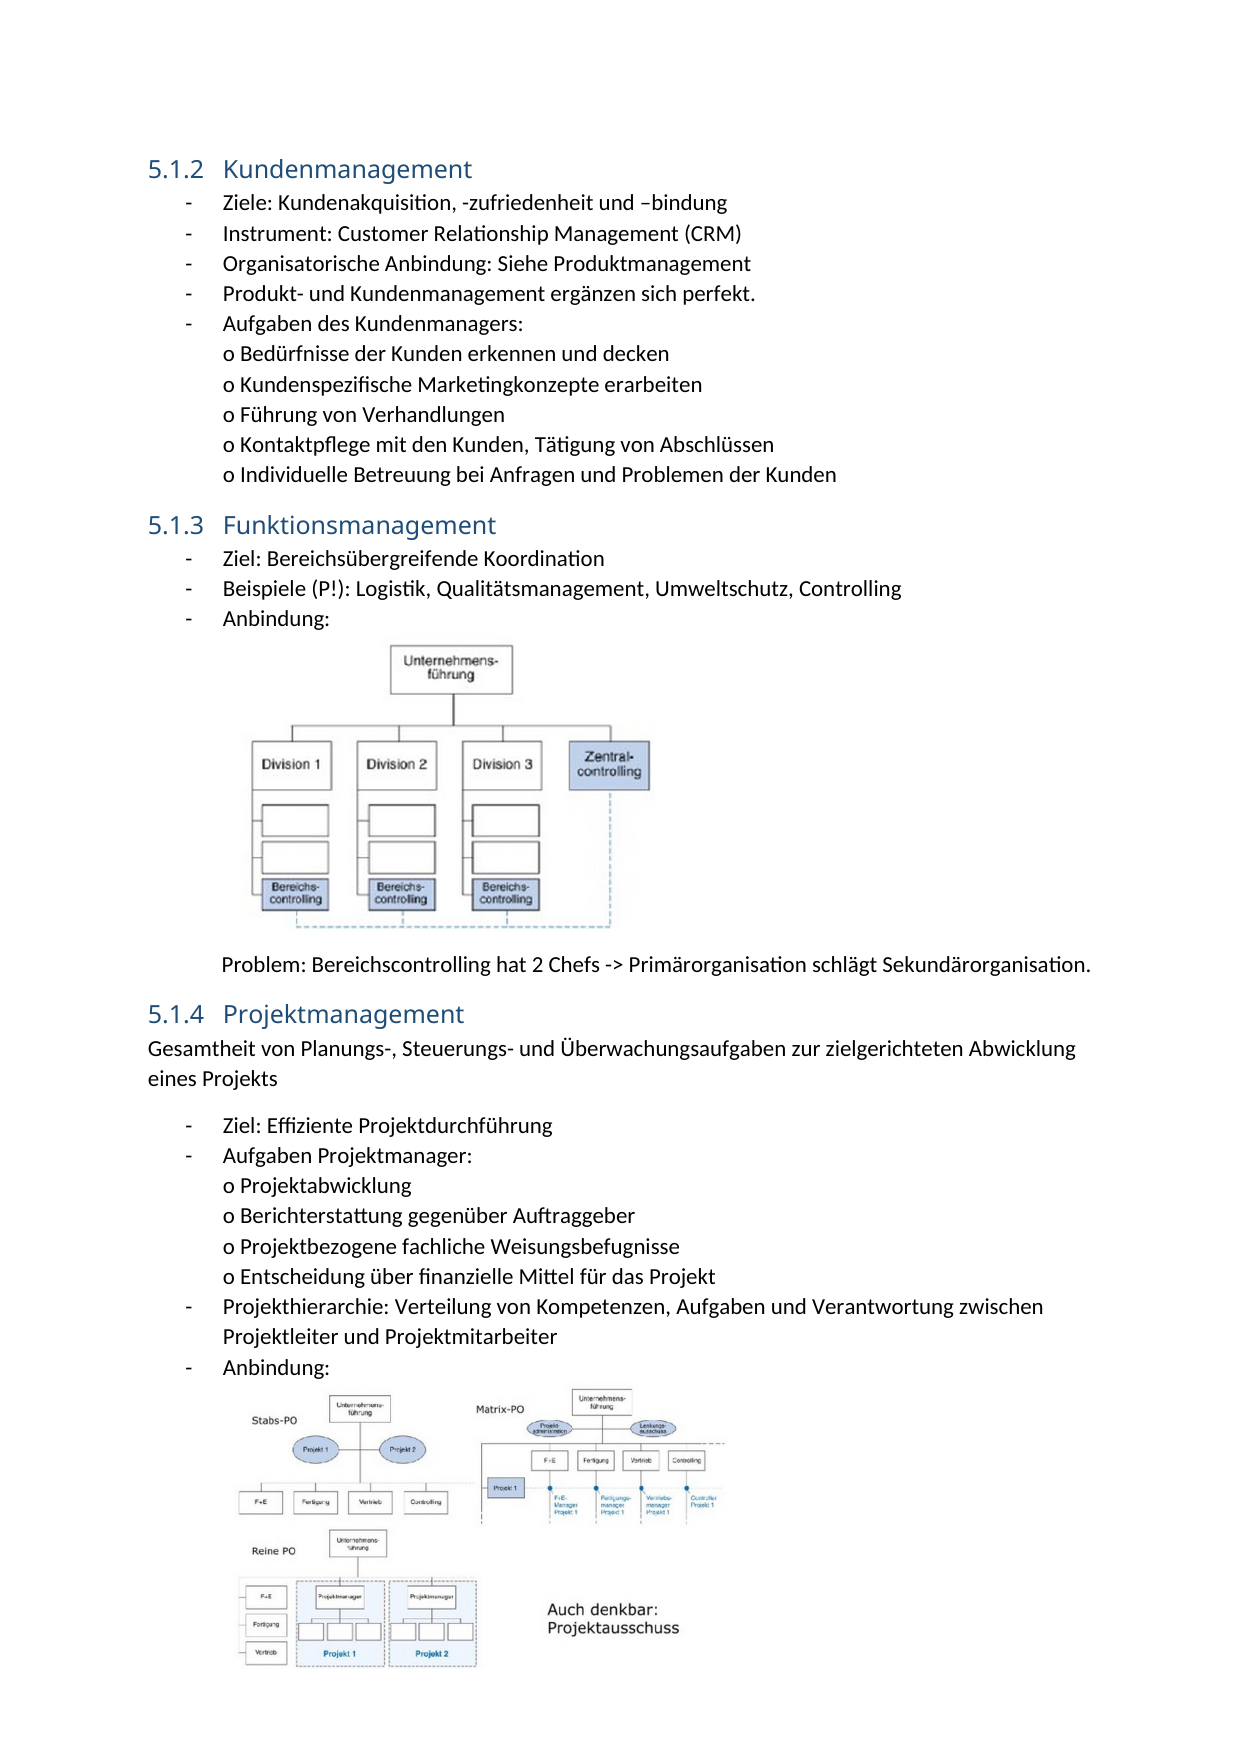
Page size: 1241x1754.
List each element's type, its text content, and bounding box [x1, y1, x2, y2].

list o Projektabwicklung [223, 1171, 1093, 1199]
text Gesamtheit von Planungs-, Steuerungs- und Überwachungsaufgaben zur zielgerichteten Abwicklung eines Projekts [148, 1034, 1093, 1092]
list o Kundenspezifische Marketingkonzepte erarbeiten [223, 370, 1093, 398]
picture [222, 1382, 728, 1669]
list o Projektbezogene fachliche Weisungsbefugnisse [223, 1232, 1093, 1260]
list Ziele: Kundenakquisition, -zufriedenheit und –bindung [185, 188, 1093, 217]
picture [222, 634, 657, 932]
list Instrument: Customer Relationship Management (CRM) [185, 219, 1093, 247]
list Ziel: Bereichsübergreifende Koordination [185, 544, 1093, 572]
list Anbindung: [185, 604, 1093, 632]
subtitle Funktionsmanagement [148, 507, 1093, 541]
list o Bedürfnisse der Kunden erkennen und decken [223, 339, 1093, 368]
list Organisatorische Anbindung: Siehe Produktmanagement [185, 249, 1093, 277]
list Ziel: Effiziente Projektdurchführung [185, 1111, 1093, 1139]
subtitle Kundenmanagement [148, 152, 1093, 186]
list Aufgaben Projektmanager: [185, 1141, 1093, 1169]
list o Berichterstattung gegenüber Auftraggeber [223, 1202, 1093, 1229]
list Aufgaben des Kundenmanagers: [185, 309, 1093, 337]
list Beispiele (P!): Logistik, Qualitätsmanagement, Umweltschutz, Controlling [185, 574, 1093, 602]
subtitle Projektmanagement [148, 997, 1093, 1031]
list o Entscheidung über finanzielle Mittel für das Projekt [223, 1262, 1093, 1290]
list o Kontaktpflege mit den Kunden, Tätigung von Abschlüssen [223, 430, 1093, 458]
list Produkt- und Kundenmanagement ergänzen sich perfekt. [185, 279, 1093, 307]
list Projekthierarchie: Verteilung von Kompetenzen, Aufgaben und Verantwortung zwischen Projektleiter und Projektmitarbeiter [185, 1292, 1093, 1350]
list Anbindung: [185, 1353, 1093, 1381]
text Problem: Bereichscontrolling hat 2 Chefs -> Primärorganisation schlägt Sekundärorganisation. [221, 950, 1093, 978]
list o Individuelle Betreuung bei Anfragen und Problemen der Kunden [223, 460, 1093, 488]
list o Führung von Verhandlungen [223, 400, 1093, 428]
